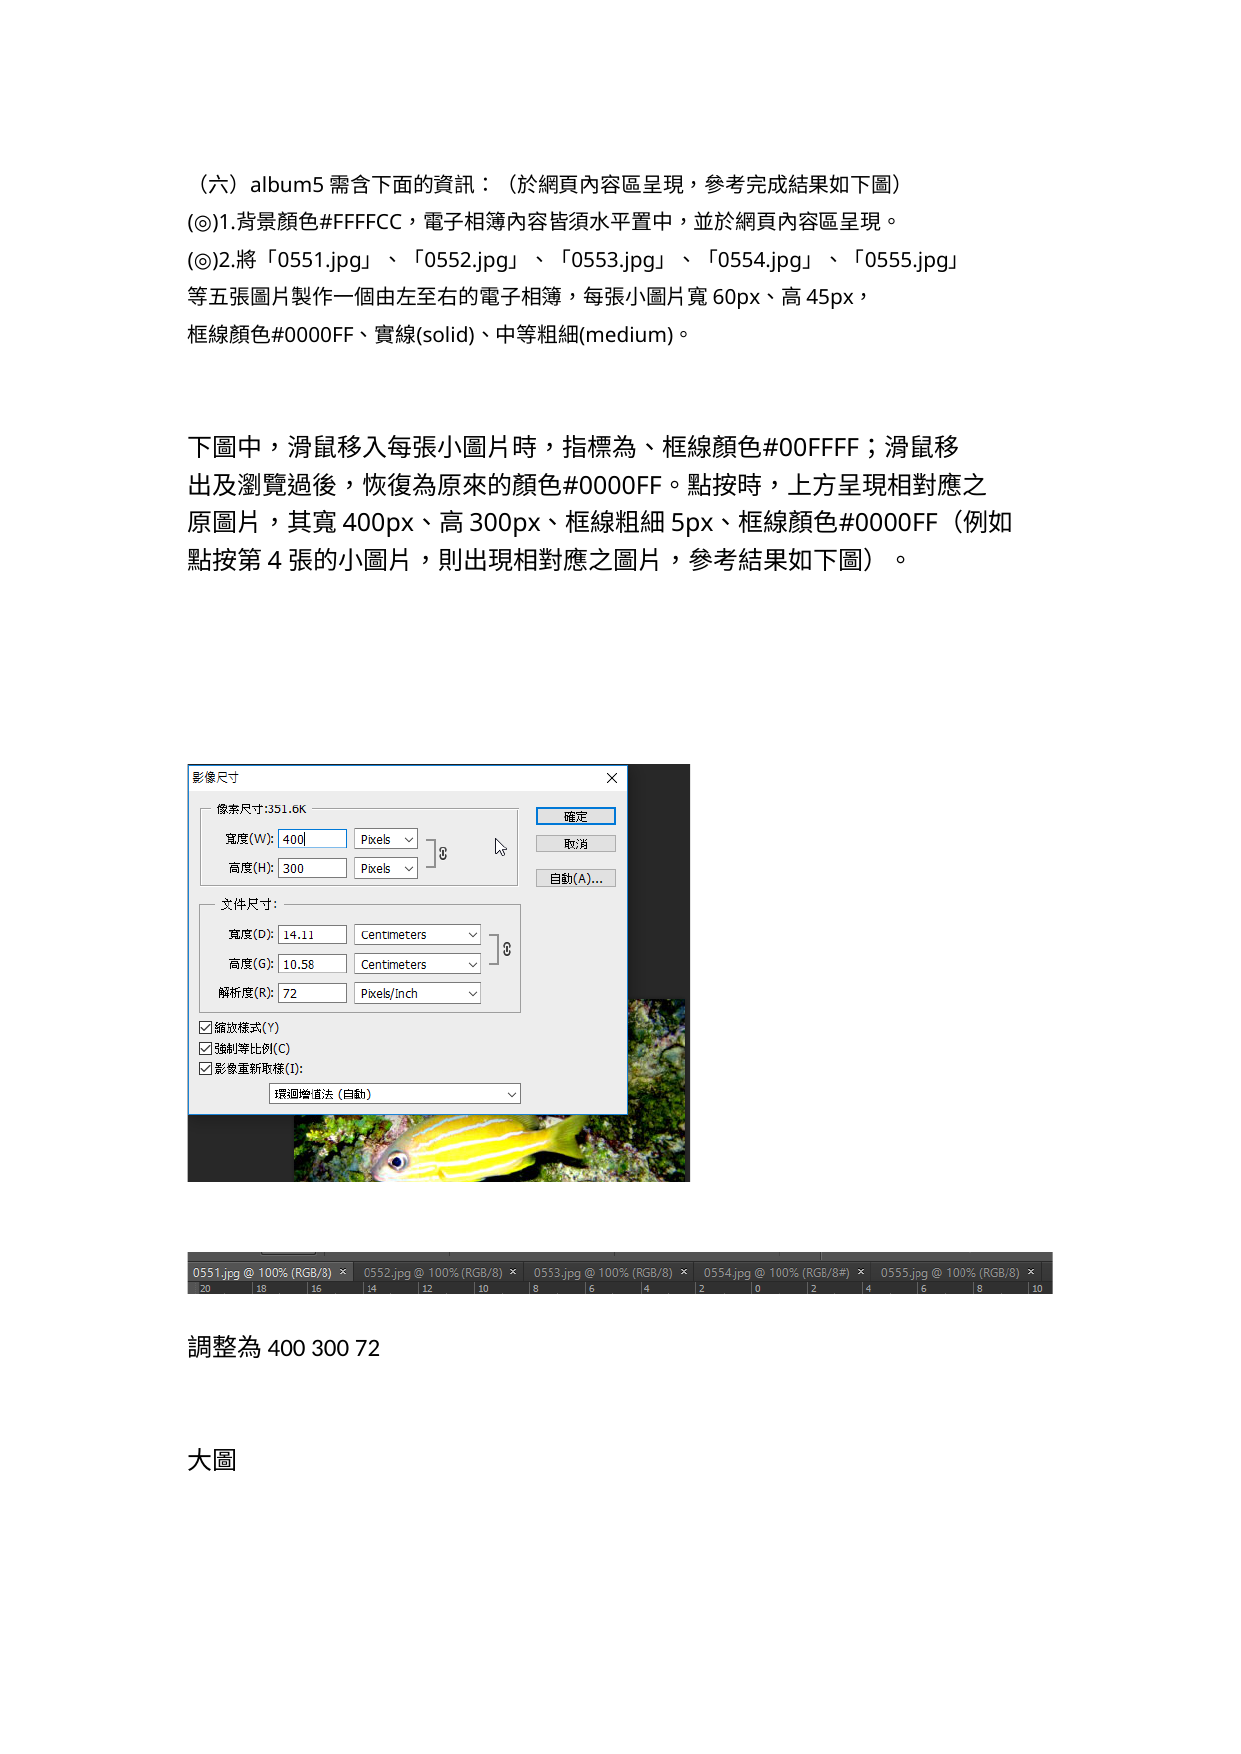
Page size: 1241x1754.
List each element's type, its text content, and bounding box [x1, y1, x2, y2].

text 下圖中，滑鼠移入每張小圖片時，指標為、框線顏色#00FFFF；滑鼠移 [187, 427, 1053, 464]
text 調整為400 300 72 [187, 1327, 1053, 1364]
text （六）album5 需含下面的資訊：（於網頁內容區呈現，參考完成結果如下圖） [187, 164, 1053, 202]
text 出及瀏覽過後，恢復為原來的顏色#0000FF。點按時，上方呈現相對應之 [187, 464, 1053, 502]
text 大圖 [187, 1439, 1053, 1477]
text (◎)2.將「0551.jpg」、「0552.jpg」、「0553.jpg」、「0554.jpg」、「0555.jpg」 [187, 239, 1053, 277]
text 點按第4 張的小圖片，則出現相對應之圖片，參考結果如下圖）。 [187, 539, 1053, 577]
text (◎)1.背景顏色#FFFFCC，電子相簿內容皆須水平置中，並於網頁內容區呈現。 [187, 202, 1053, 239]
picture [187, 764, 691, 1182]
text 原圖片，其寬400px、高300px、框線粗細5px、框線顏色#0000FF（例如 [187, 502, 1053, 539]
text 等五張圖片製作一個由左至右的電子相簿，每張小圖片寬60px、高45px， [187, 277, 1053, 314]
picture [187, 1252, 1053, 1294]
text 框線顏色#0000FF、實線(solid)、中等粗細(medium)。 [187, 314, 1053, 352]
